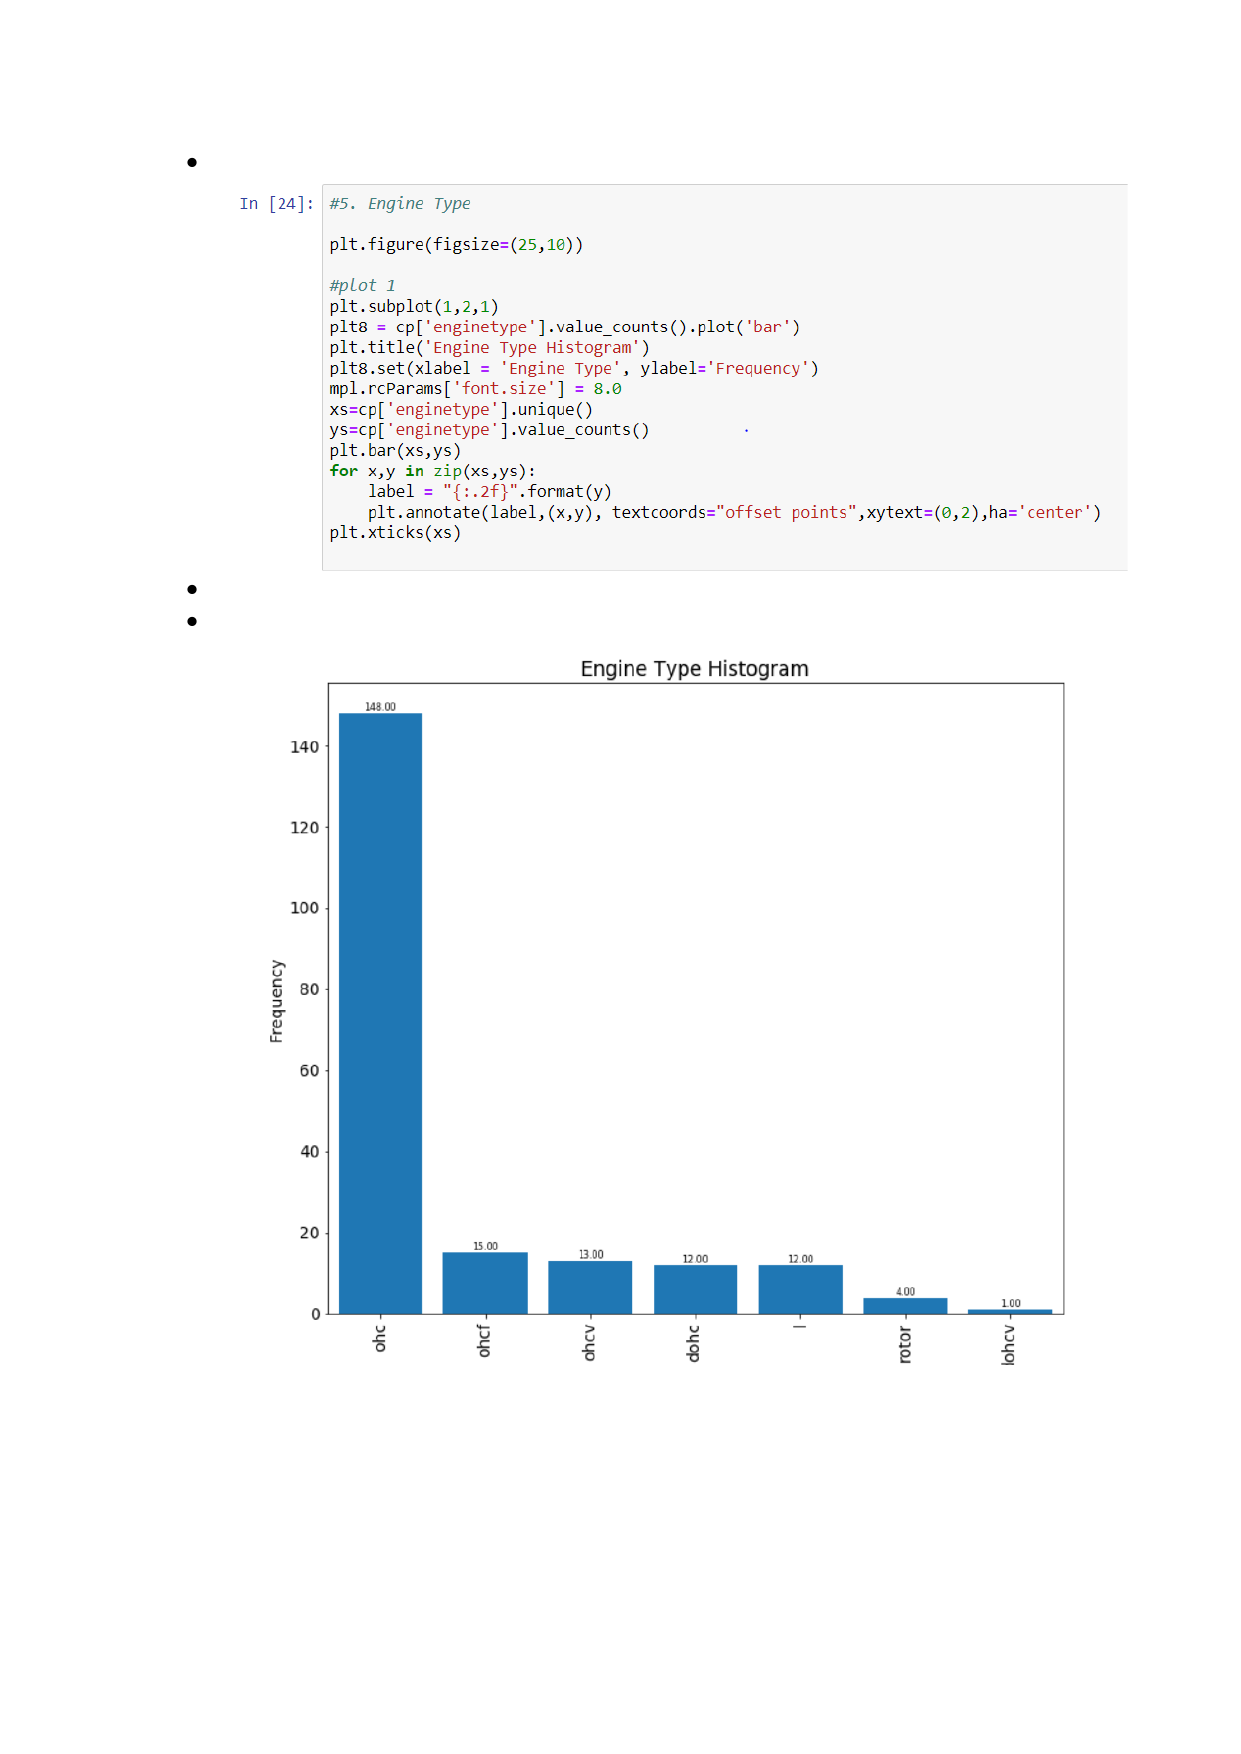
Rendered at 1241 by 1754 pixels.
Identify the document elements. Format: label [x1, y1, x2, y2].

picture [187, 639, 1128, 1365]
picture [187, 180, 1128, 571]
